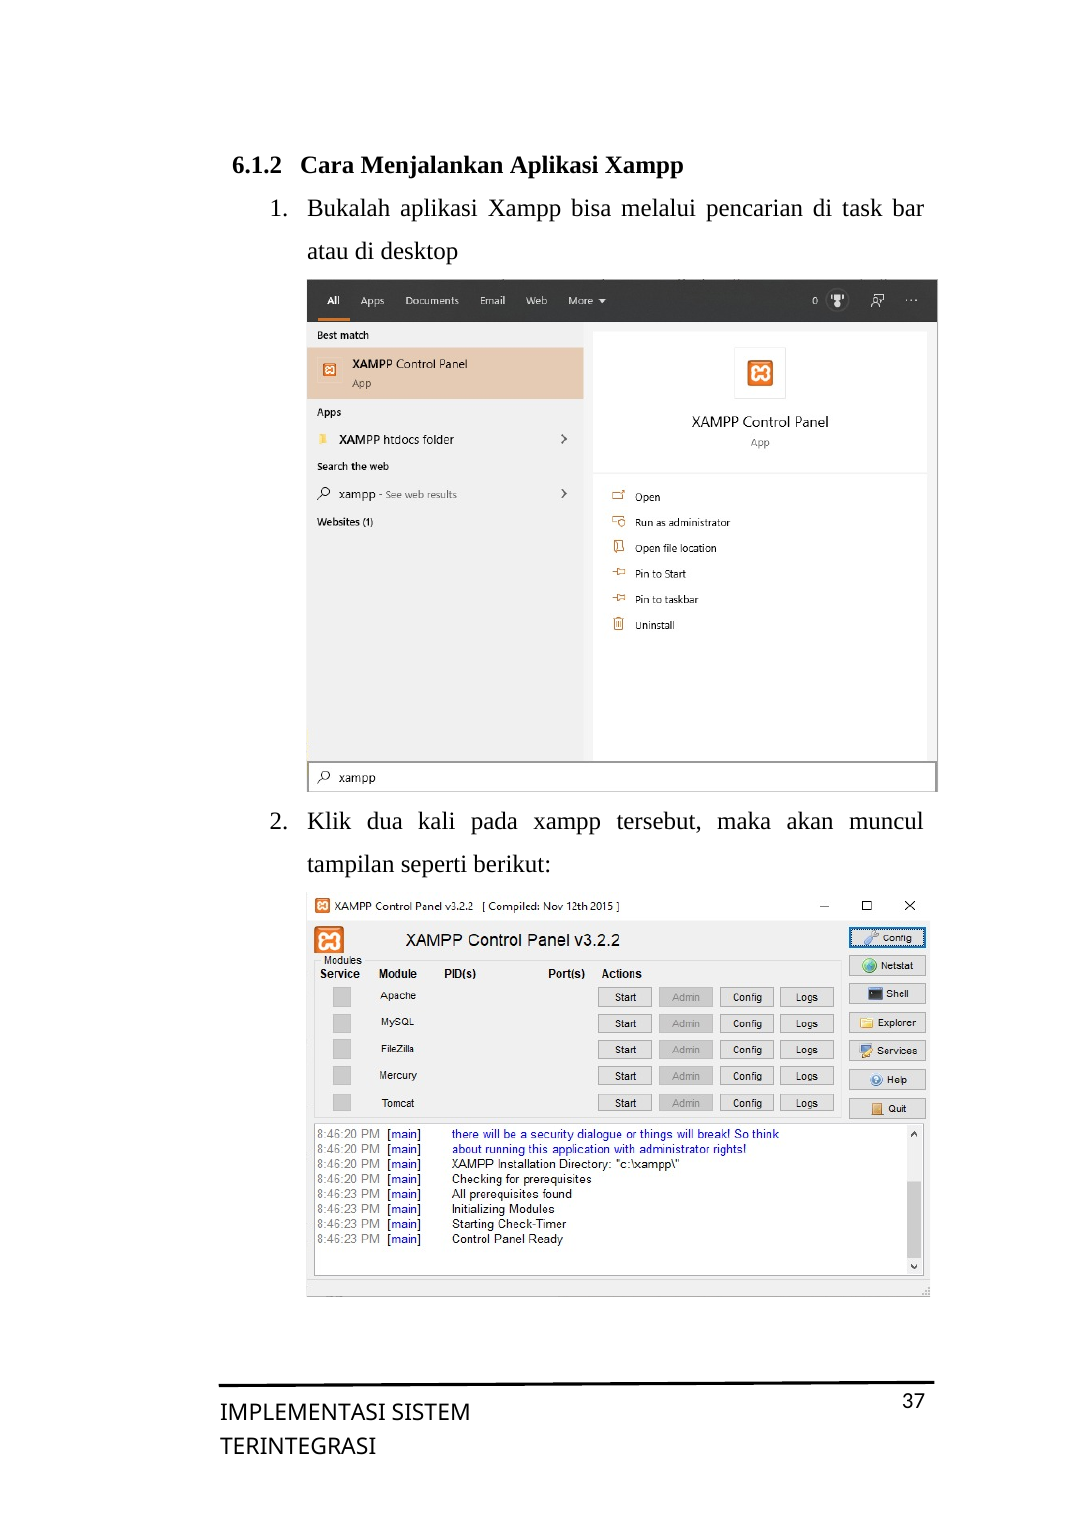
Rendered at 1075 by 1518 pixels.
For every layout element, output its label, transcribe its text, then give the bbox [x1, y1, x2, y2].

list Bukalah aplikasi Xampp bisa melalui pencarian di task bar atau di desktop [269, 193, 925, 265]
picture [306, 279, 939, 792]
text Cara Menjalankan Aplikasi Xampp [232, 150, 925, 179]
list Klik dua kali pada xampp tersebut, maka akan muncul tampilan seperti berikut: [269, 806, 925, 878]
picture [306, 892, 931, 1297]
